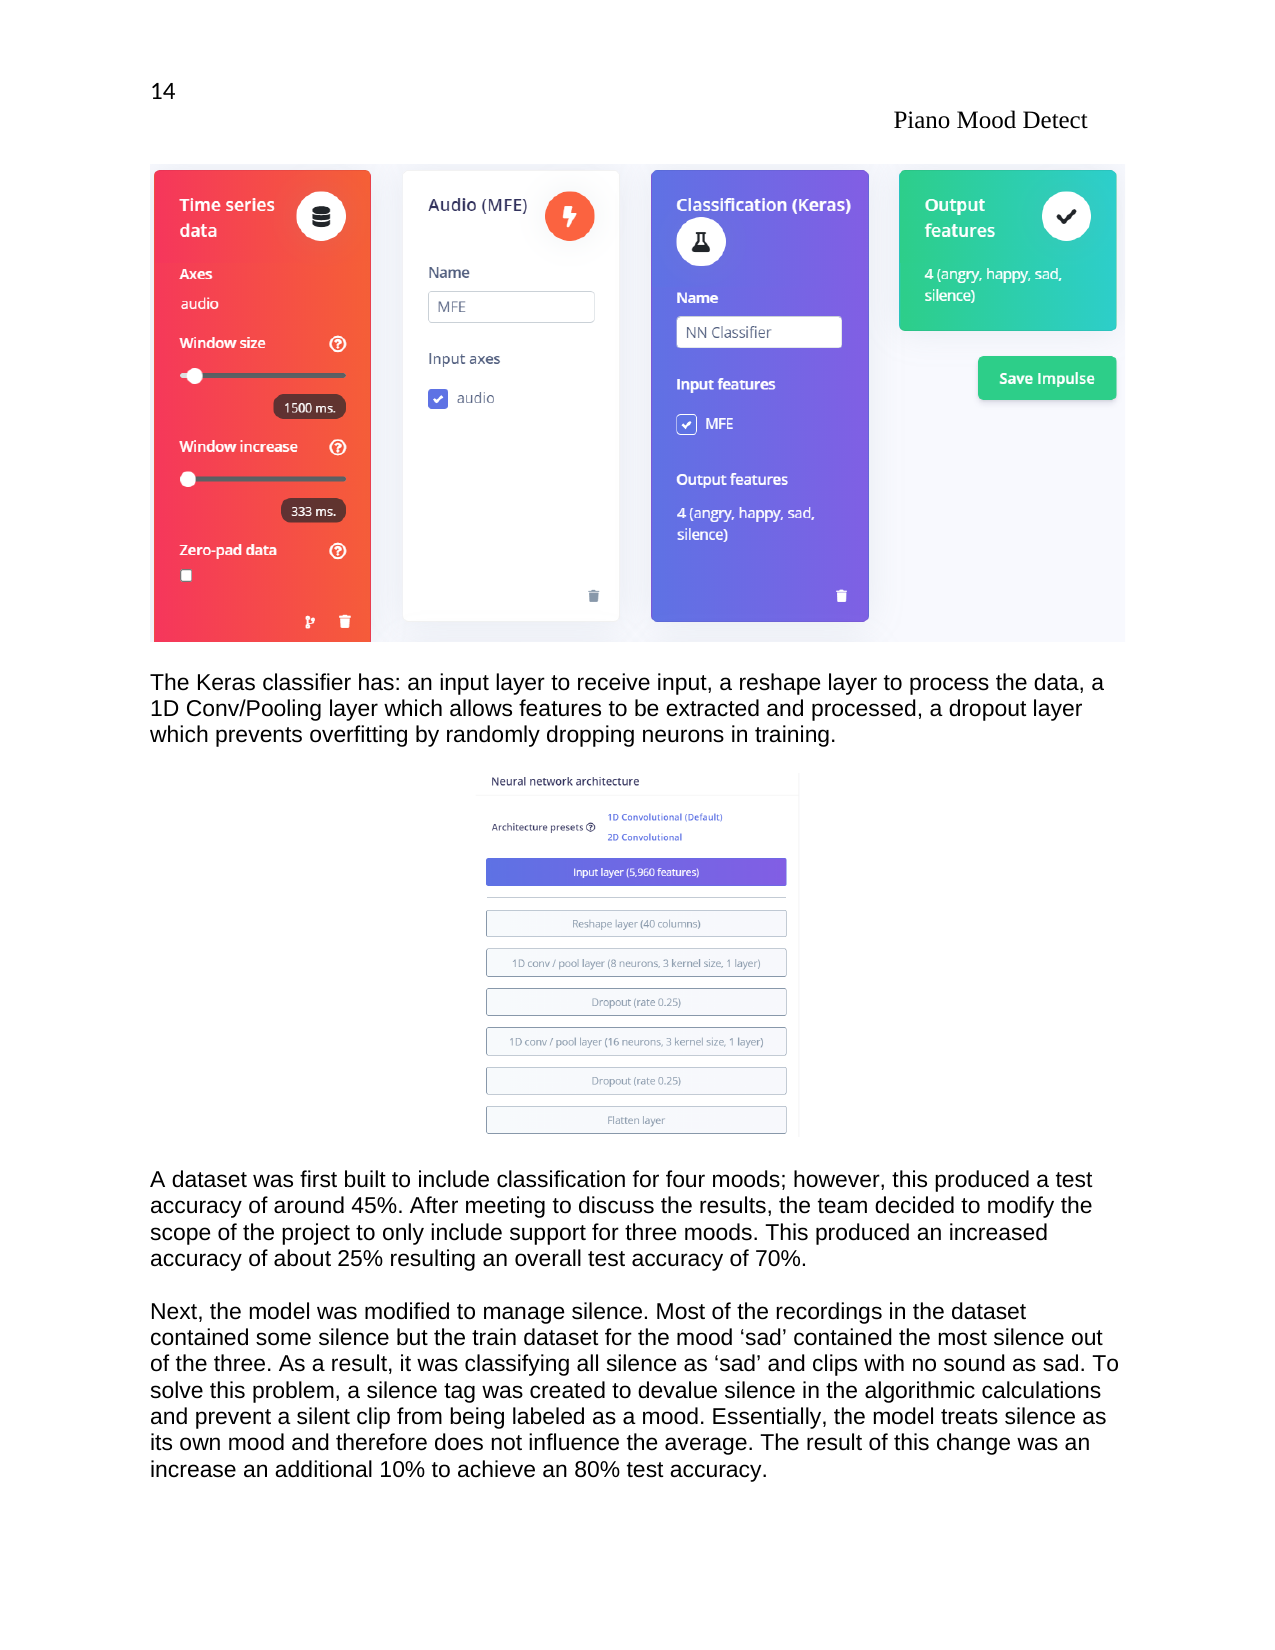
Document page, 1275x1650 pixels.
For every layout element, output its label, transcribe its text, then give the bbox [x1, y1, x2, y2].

picture [150, 164, 1125, 642]
picture [475, 773, 800, 1137]
text Next, the model was modified to manage silence. Most of the recordings in the dataset contained some silence but the train dataset for the mood ‘sad’ contained the most silence out of the three. As a result, it was classifying all silence as ‘sad’ and clips with no sound as sad. To solve this problem, a silence tag was created to devalue silence in the algorithmic calculations and prevent a silent clip from being labeled as a mood. Essentially, the model treats silence as its own mood and therefore does not influence the average. The result of this change was an increase an additional 10% to achieve an 80% test accuracy. [150, 1298, 1125, 1482]
text The Keras classifier has: an input layer to receive input, a reshape layer to process the data, a 1D Conv/Pooling layer which allows features to be extracted and processed, a dropout layer which prevents overfitting by randomly dropping neurons in training. [150, 668, 1125, 747]
text A dataset was first built to include classification for four moods; however, this produced a test accuracy of around 45%. After meeting to discuss the results, the team decided to modify the scope of the project to only include support for three moods. This produced an increased accuracy of about 25% resulting an overall test accuracy of 70%. [150, 1166, 1125, 1271]
